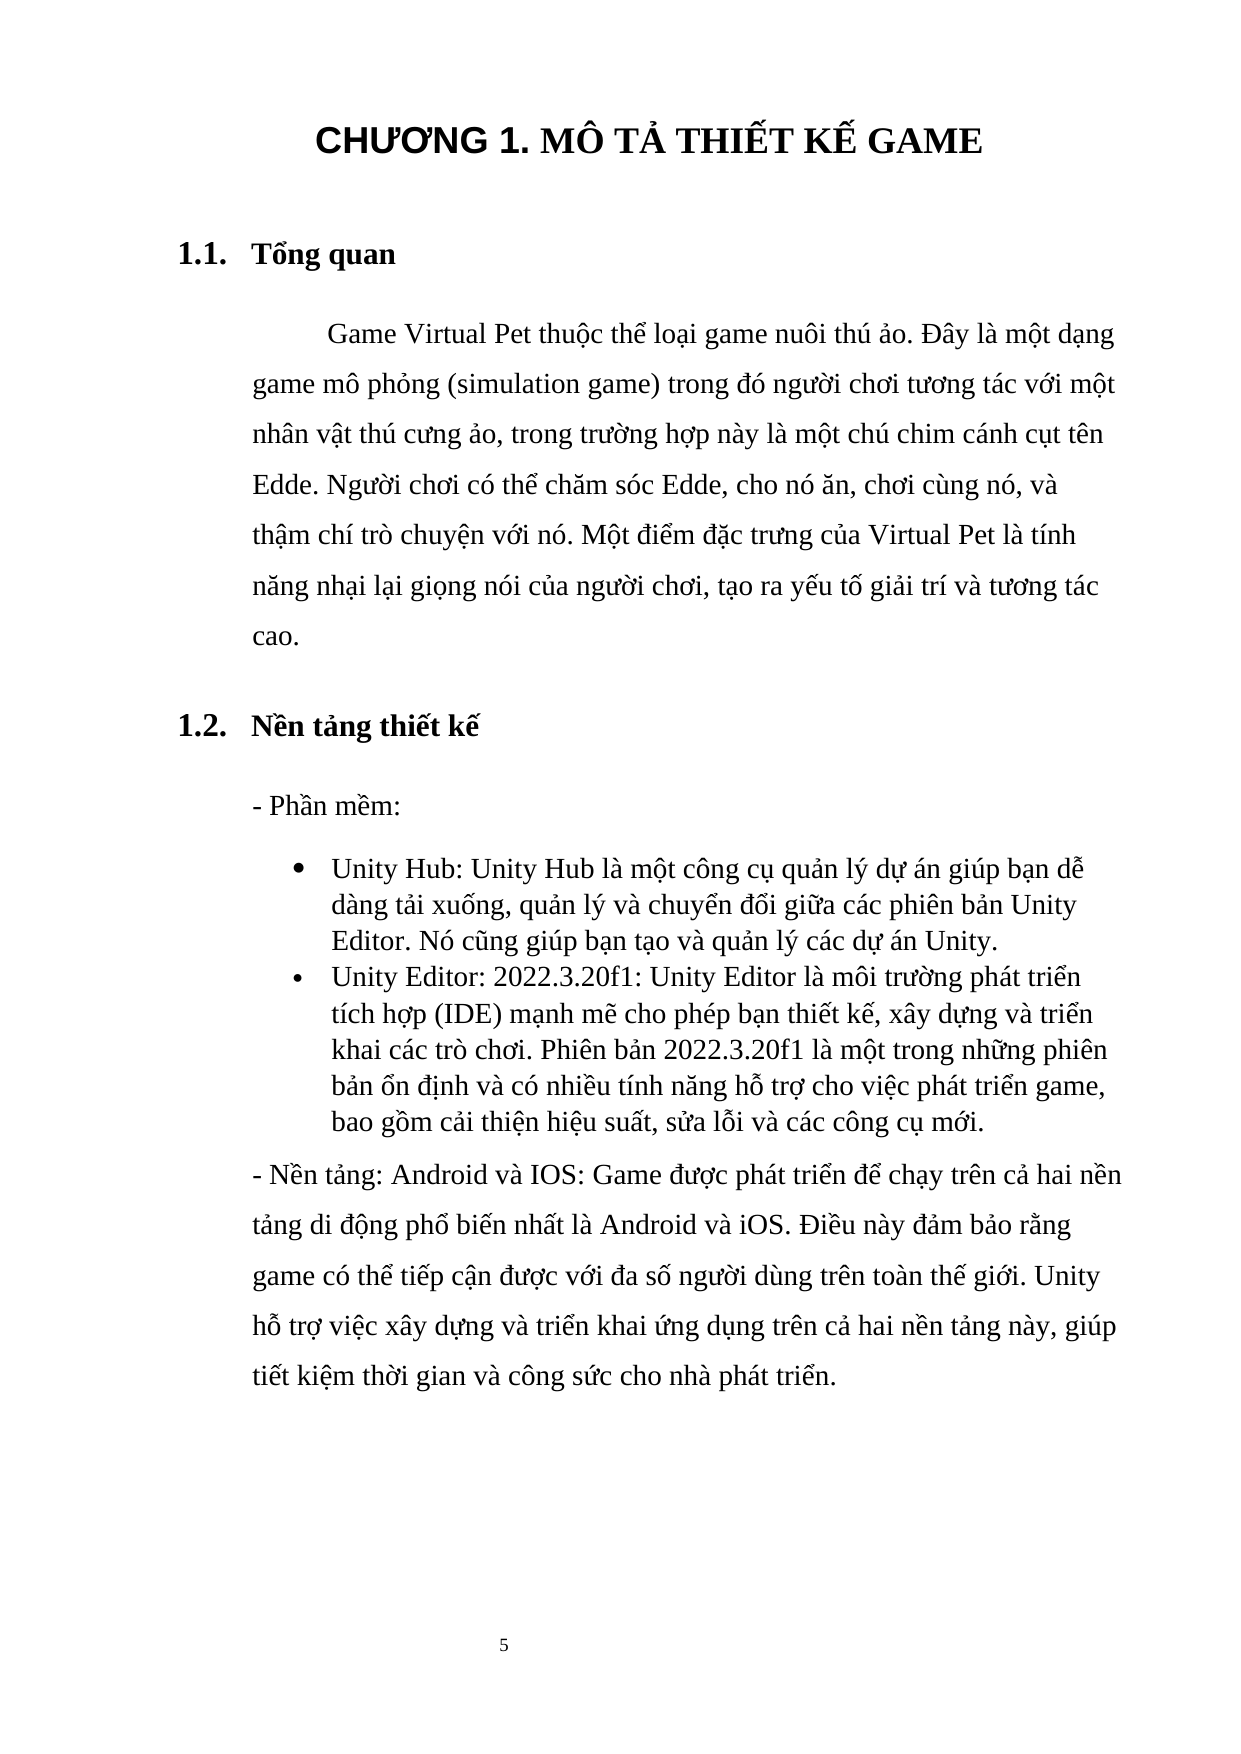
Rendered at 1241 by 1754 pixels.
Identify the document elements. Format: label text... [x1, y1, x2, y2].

text - Nền tảng: Android và IOS: Game được phát triển để chạy trên cả hai nền tảng di động phổ biến nhất là Android và iOS. Điều này đảm bảo rằng game có thể tiếp cận được với đa số người dùng trên toàn thế giới. Unity hỗ trợ việc xây dựng và triển khai ứng dụng trên cả hai nền tảng này, giúp tiết kiệm thời gian và công sức cho nhà phát triển. [252, 1157, 1122, 1392]
subtitle Tổng quan [177, 233, 1122, 272]
subtitle MÔ TẢ THIẾT KẾ GAME [177, 118, 1122, 162]
text - Phần mềm: [252, 788, 1122, 822]
text Game Virtual Pet thuộc thể loại game nuôi thú ảo. Đây là một dạng game mô phỏng (simulation game) trong đó người chơi tương tác với một nhân vật thú cưng ảo, trong trường hợp này là một chú chim cánh cụt tên Edde. Người chơi có thể chăm sóc Edde, cho nó ăn, chơi cùng nó, và thậm chí trò chuyện với nó. Một điểm đặc trưng của Virtual Pet là tính năng nhại lại giọng nói của người chơi, tạo ra yếu tố giải trí và tương tác cao. [252, 316, 1122, 651]
list Unity Editor: 2022.3.20f1: Unity Editor là môi trường phát triển tích hợp (IDE) mạnh mẽ cho phép bạn thiết kế, xây dựng và triển khai các trò chơi. Phiên bản 2022.3.20f1 là một trong những phiên bản ổn định và có nhiều tính năng hỗ trợ cho việc phát triển game, bao gồm cải thiện hiệu suất, sửa lỗi và các công cụ mới. [294, 959, 1122, 1138]
subtitle Nền tảng thiết kế [177, 706, 1122, 744]
list Unity Hub: Unity Hub là một công cụ quản lý dự án giúp bạn dễ dàng tải xuống, quản lý và chuyển đổi giữa các phiên bản Unity Editor. Nó cũng giúp bạn tạo và quản lý các dự án Unity. [294, 851, 1122, 957]
